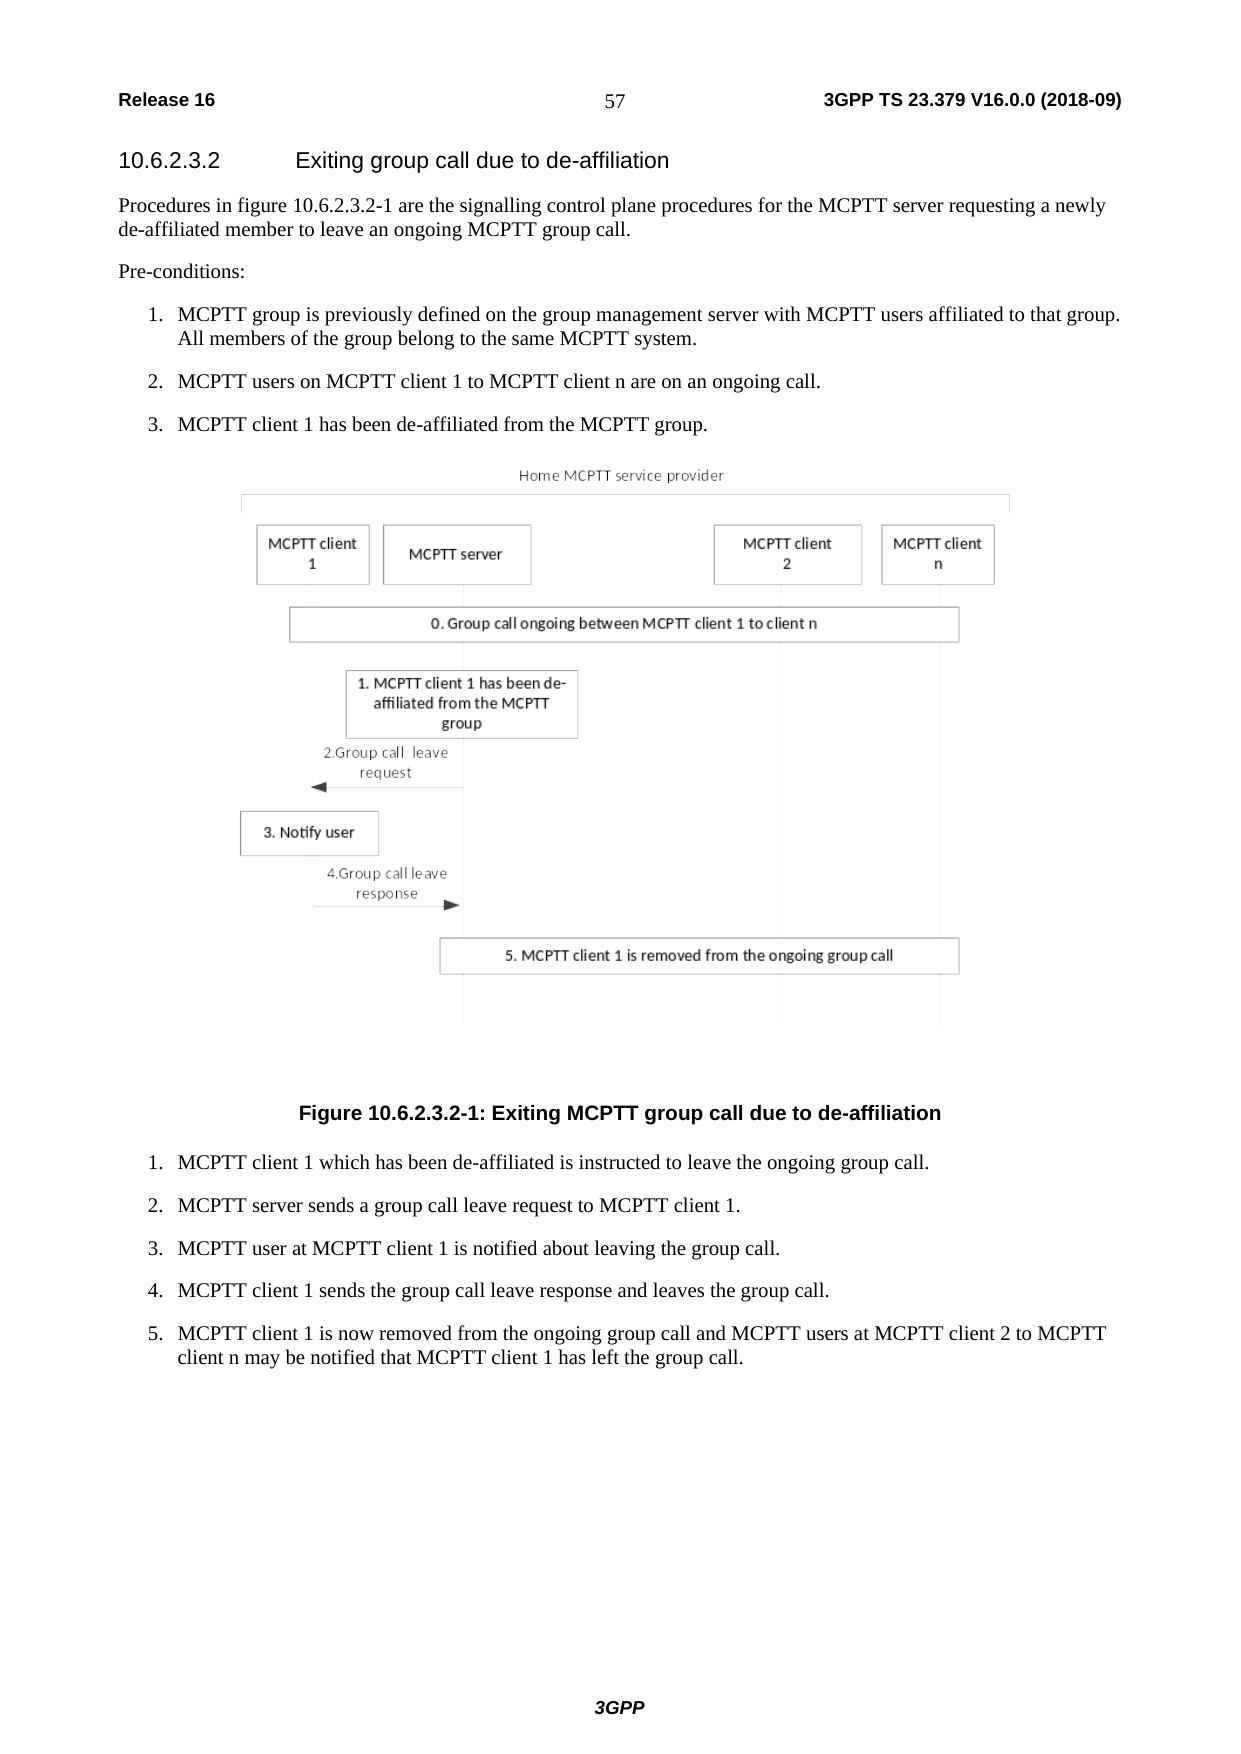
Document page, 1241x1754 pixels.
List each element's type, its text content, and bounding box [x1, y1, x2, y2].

text 2. MCPTT users on MCPTT client 1 to MCPTT client n are on an ongoing call. [148, 369, 1122, 393]
text 5. MCPTT client 1 is now removed from the ongoing group call and MCPTT users at MCPTT client 2 to MCPTT client n may be notified that MCPTT client 1 has left the group call. [148, 1321, 1122, 1369]
text 2. MCPTT server sends a group call leave request to MCPTT client 1. [148, 1193, 1122, 1217]
text Procedures in figure 10.6.2.3.2-1 are the signalling control plane procedures for the MCPTT server requesting a newly de-affiliated member to leave an ongoing MCPTT group call. [118, 193, 1122, 241]
text 3. MCPTT user at MCPTT client 1 is notified about leaving the group call. [148, 1236, 1122, 1260]
text 3. MCPTT client 1 has been de-affiliated from the MCPTT group. [148, 412, 1122, 436]
text Pre-conditions: [118, 259, 1122, 283]
text 1. MCPTT group is previously defined on the group management server with MCPTT users affiliated to that group. All members of the group belong to the same MCPTT system. [148, 302, 1122, 350]
subtitle 10.6.2.3.2 Exiting group call due to de-affiliation [118, 147, 1122, 174]
text Figure 10.6.2.3.2-1: Exiting MCPTT group call due to de-affiliation [118, 1101, 1122, 1125]
text 1. MCPTT client 1 which has been de-affiliated is instructed to leave the ongoing group call. [148, 1150, 1122, 1174]
text 4. MCPTT client 1 sends the group call leave response and leaves the group call. [148, 1278, 1122, 1302]
